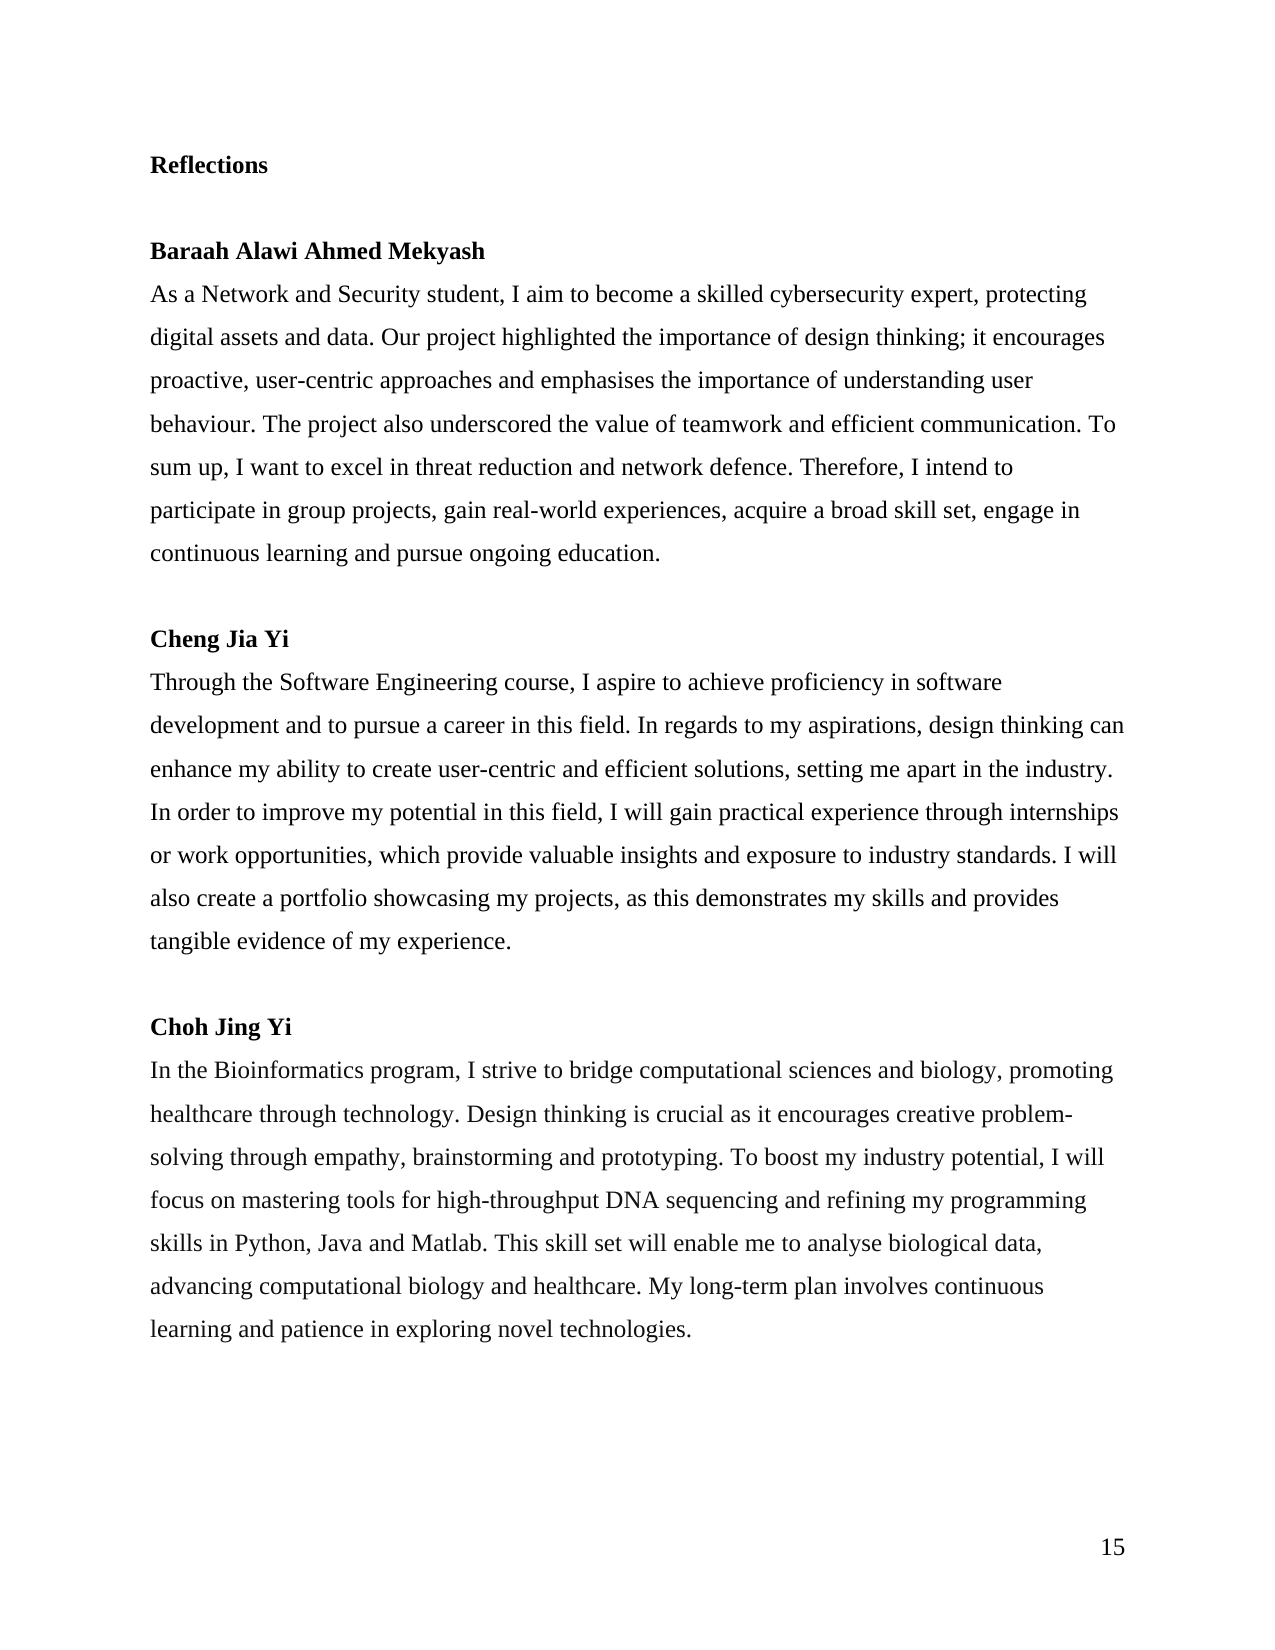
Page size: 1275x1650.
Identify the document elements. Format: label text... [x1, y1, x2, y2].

subtitle Baraah Alawi Ahmed Mekyash [150, 236, 1125, 265]
text As a Network and Security student, I aim to become a skilled cybersecurity expert, protecting digital assets and data. Our project highlighted the importance of design thinking; it encourages proactive, user-centric approaches and emphasises the importance of understanding user behaviour. The project also underscored the value of teamwork and efficient communication. To sum up, I want to excel in threat reduction and network defence. Therefore, I intend to participate in group projects, gain real-world experiences, acquire a broad skill set, engage in continuous learning and pursue ongoing education. [150, 279, 1125, 567]
text In the Bioinformatics program, I strive to bridge computational sciences and biology, promoting healthcare through technology. Design thinking is crucial as it encourages creative problem-solving through empathy, brainstorming and prototyping. To boost my industry potential, I will focus on mastering tools for high-throughput DNA sequencing and refining my programming skills in Python, Java and Matlab. This skill set will enable me to analyse biological data, advancing computational biology and healthcare. My long-term plan involves continuous learning and patience in exploring novel technologies. [150, 1056, 1125, 1343]
subtitle Choh Jing Yi [150, 1012, 1125, 1041]
text Through the Software Engineering course, I aspire to achieve proficiency in software development and to pursue a career in this field. In regards to my aspirations, design thinking can enhance my ability to create user-centric and efficient solutions, setting me apart in the industry. In order to improve my potential in this field, I will gain practical experience through internships or work opportunities, which provide valuable insights and exposure to industry standards. I will also create a portfolio showcasing my projects, as this demonstrates my skills and provides tangible evidence of my experience. [150, 667, 1125, 955]
subtitle Reflections [150, 150, 1125, 179]
subtitle Cheng Jia Yi [150, 624, 1125, 653]
